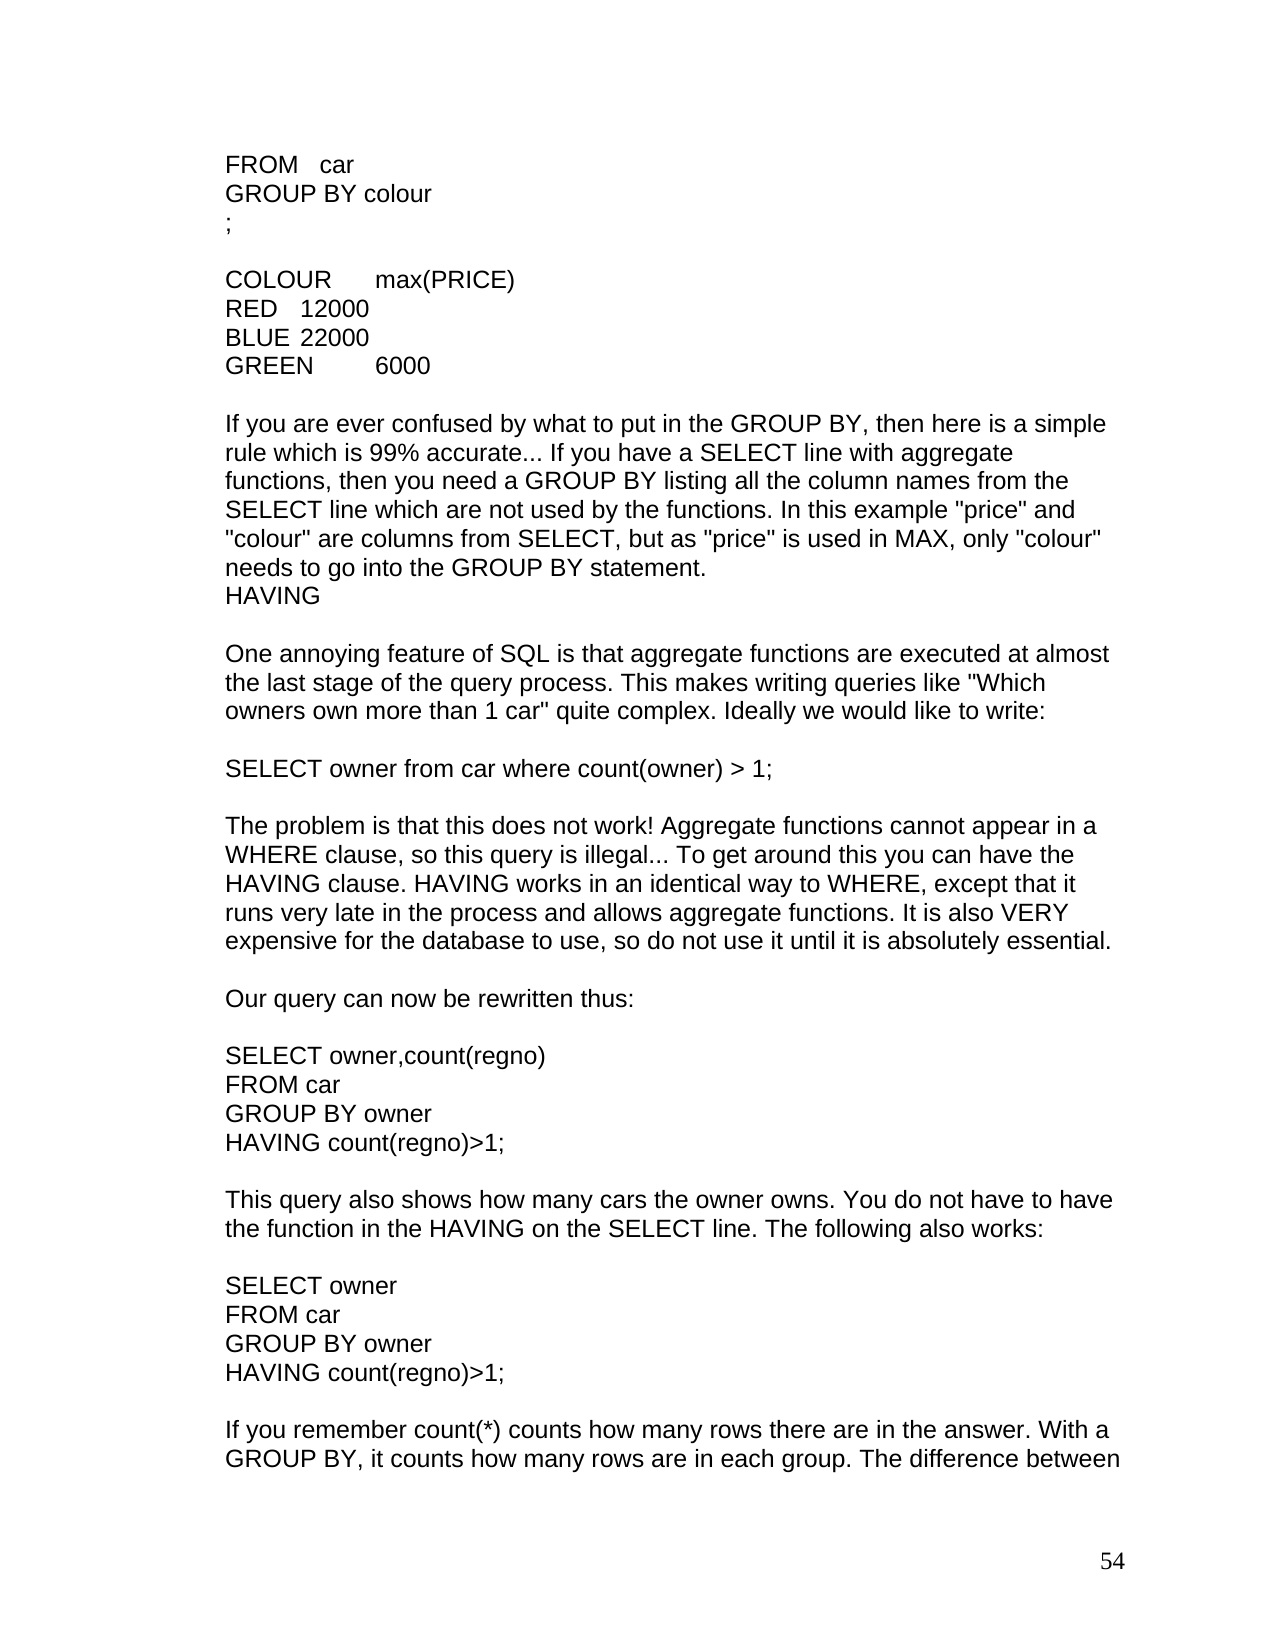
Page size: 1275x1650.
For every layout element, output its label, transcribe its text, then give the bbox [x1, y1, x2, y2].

text GROUP BY owner [225, 1329, 1125, 1357]
text Our query can now be rewritten thus: [225, 984, 1125, 1012]
text HAVING count(regno)>1; [225, 1127, 1125, 1156]
text FROM car [225, 1070, 1125, 1099]
text ; [225, 207, 1125, 236]
text GROUP BY owner [225, 1099, 1125, 1127]
text HAVING [225, 581, 1125, 610]
text SELECT owner from car where count(owner) > 1; [225, 754, 1125, 782]
text One annoying feature of SQL is that aggregate functions are executed at almost the last stage of the query process. This makes writing queries like "Which owners own more than 1 car" quite complex. Ideally we would like to write: [225, 639, 1125, 725]
text BLUE 22000 [225, 322, 1125, 351]
text SELECT owner [225, 1271, 1125, 1300]
text COLOUR max(PRICE) [225, 265, 1125, 294]
text If you are ever confused by what to put in the GROUP BY, then here is a simple rule which is 99% accurate... If you have a SELECT line with aggregate functions, then you need a GROUP BY listing all the column names from the SELECT line which are not used by the functions. In this example "price" and "colour" are columns from SELECT, but as "price" is used in MAX, only "colour" needs to go into the GROUP BY statement. [225, 409, 1125, 581]
text GROUP BY colour [225, 179, 1125, 207]
text HAVING count(regno)>1; [225, 1357, 1125, 1386]
text The problem is that this does not work! Aggregate functions cannot appear in a WHERE clause, so this query is illegal... To get around this you can have the HAVING clause. HAVING works in an identical way to WHERE, except that it runs very late in the process and allows aggregate functions. It is also VERY expensive for the database to use, so do not use it until it is absolutely essential. [225, 811, 1125, 955]
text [225, 1415, 1125, 1472]
text FROM car [225, 150, 1125, 179]
text RED 12000 [225, 294, 1125, 322]
text FROM car [225, 1300, 1125, 1329]
text This query also shows how many cars the owner owns. You do not have to have the function in the HAVING on the SELECT line. The following also works: [225, 1185, 1125, 1242]
text GREEN 6000 [225, 351, 1125, 380]
text SELECT owner,count(regno) [225, 1041, 1125, 1070]
